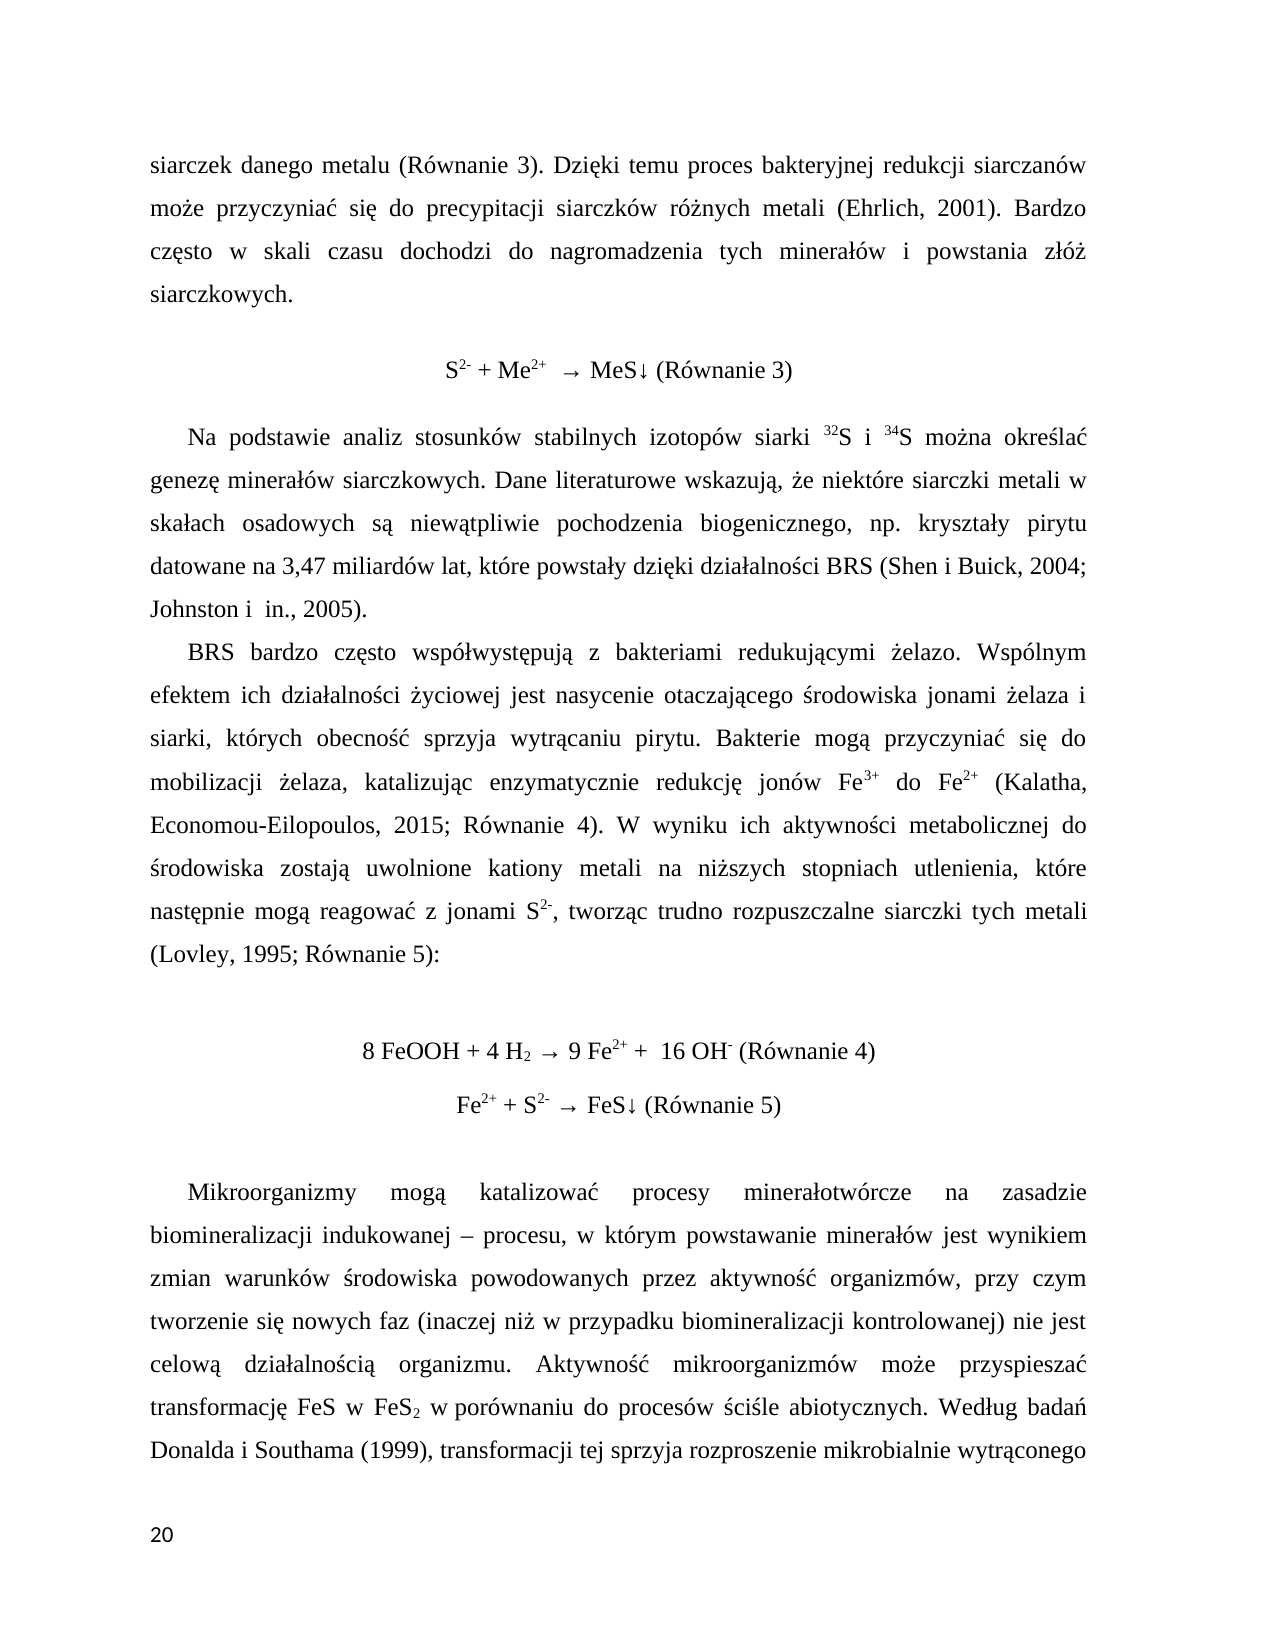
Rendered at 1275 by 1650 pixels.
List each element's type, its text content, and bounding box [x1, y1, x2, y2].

text BRS bardzo często współwystępują z bakteriami redukującymi żelazo. Wspólnym efektem ich działalności życiowej jest nasycenie otaczającego środowiska jonami żelaza i siarki, których obecność sprzyja wytrącaniu pirytu. Bakterie mogą przyczyniać się do mobilizacji żelaza, katalizując enzymatycznie redukcję jonów Fe3+ do Fe2+ (Kalatha, Economou-Eilopoulos, 2015; Równanie 4). W wyniku ich aktywności metabolicznej do środowiska zostają uwolnione kationy metali na niższych stopniach utlenienia, które następnie mogą reagować z jonami S2-, tworząc trudno rozpuszczalne siarczki tych metali (Lovley, 1995; Równanie 5): [150, 637, 1087, 968]
text 8 FeOOH + 4 H2 → 9 Fe2+ + 16 OH- (Równanie 4) [150, 1036, 1087, 1065]
text Fe2+ + S2- → FeS↓ (Równanie 5) [150, 1090, 1087, 1119]
text Na podstawie analiz stosunków stabilnych izotopów siarki 32S i 34S można określać genezę minerałów siarczkowych. Dane literaturowe wskazują, że niektóre siarczki metali w skałach osadowych są niewątpliwie pochodzenia biogenicznego, np. kryształy pirytu datowane na 3,47 miliardów lat, które powstały dzięki działalności BRS (Shen i Buick, 2004; Johnston i in., 2005). [150, 422, 1087, 623]
text S2- + Me2+ → MeS↓ (Równanie 3) [150, 356, 1087, 384]
